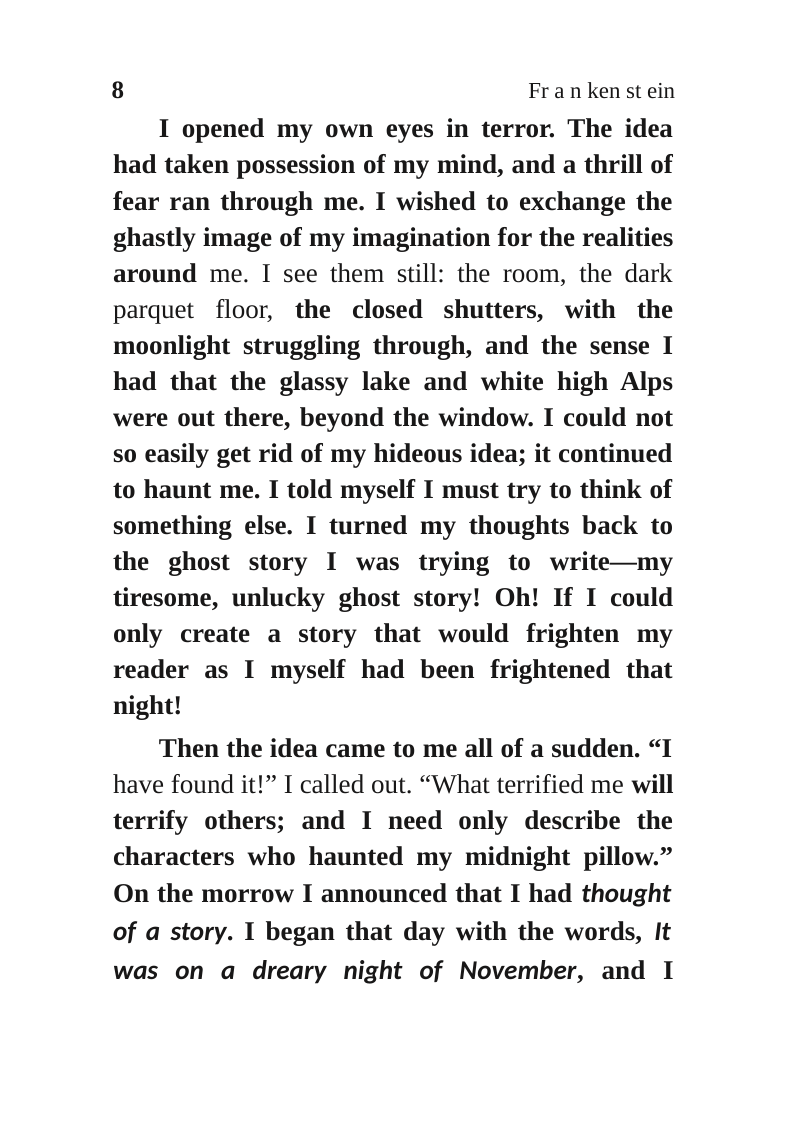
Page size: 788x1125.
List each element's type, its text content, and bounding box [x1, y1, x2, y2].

text I opened my own eyes in terror. The idea had taken possession of my mind, and a thrill of fear ran through me. I wished to exchange the ghastly image of my imagination for the realities around me. I see them still: the room, the dark parquet floor, the closed shutters, with the moonlight struggling through, and the sense I had that the glassy lake and white high Alps were out there, beyond the window. I could not so easily get rid of my hideous idea; it continued to haunt me. I told myself I must try to think of something else. I turned my thoughts back to the ghost story I was trying to write—my tiresome, unlucky ghost story! Oh! If I could only create a story that would frighten my reader as I myself had been frightened that night! [113, 112, 673, 720]
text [113, 732, 673, 986]
